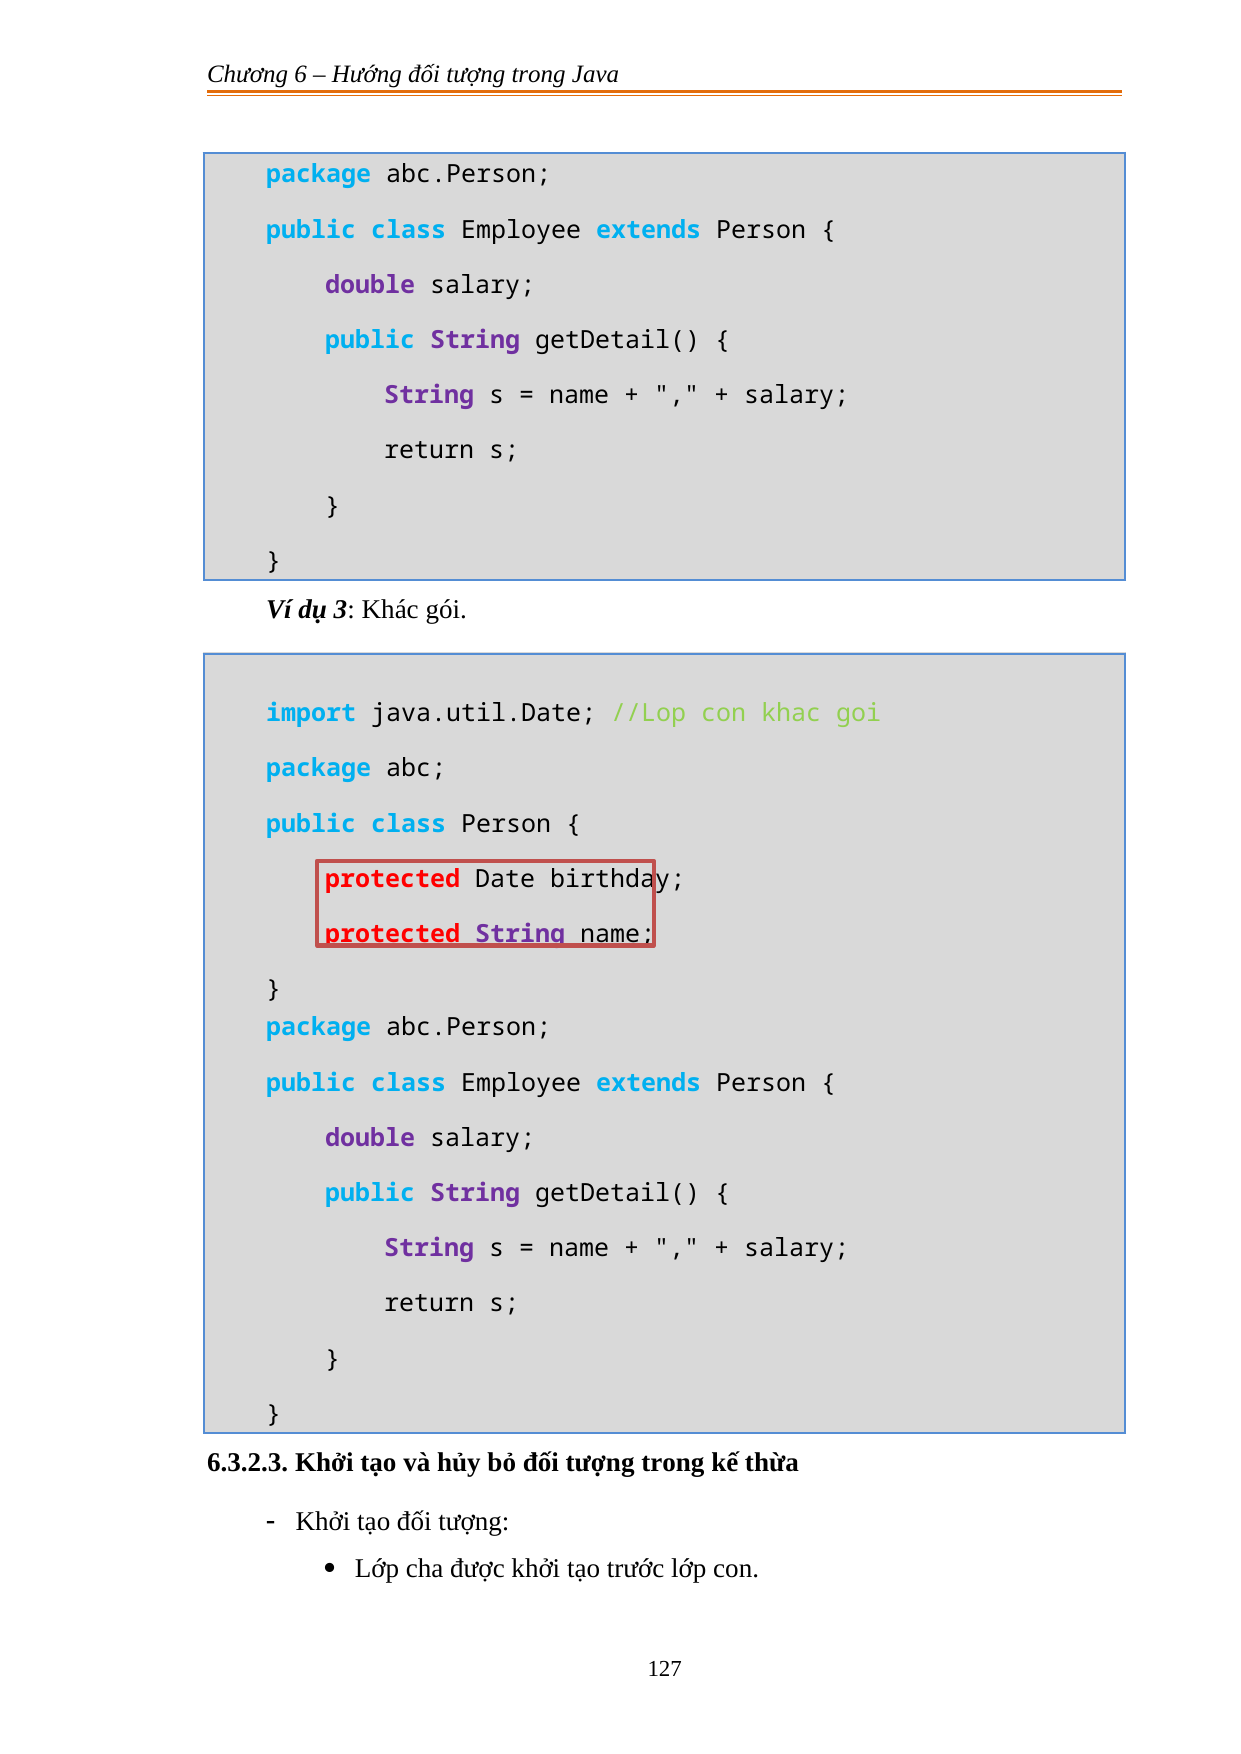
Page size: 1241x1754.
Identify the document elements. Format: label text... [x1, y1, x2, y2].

text return s; [205, 1281, 1124, 1319]
text } [205, 1336, 1124, 1374]
text public String getDetail() { [205, 1171, 1124, 1209]
text public class Person { [205, 801, 1124, 839]
text double salary; [205, 1115, 1124, 1153]
subtitle Khởi tạo và hủy bỏ đối tượng trong kế thừa [207, 1446, 1122, 1477]
list Khởi tạo đối tượng: [207, 1505, 1122, 1537]
text package abc.Person; [205, 154, 1124, 190]
text Ví dụ 3: Khác gói. [207, 593, 1122, 624]
text double salary; [205, 262, 1124, 301]
text String s = name + "," + salary; [205, 1226, 1124, 1264]
text String s = name + "," + salary; [205, 373, 1124, 411]
text return s; [205, 428, 1124, 466]
text public String getDetail() { [205, 317, 1124, 356]
text package abc; [205, 746, 1124, 784]
text public class Employee extends Person { [205, 207, 1124, 245]
text protected String name; [205, 911, 1124, 950]
text package abc.Person; [205, 1005, 1124, 1043]
text } [205, 967, 1124, 1005]
text import java.util.Date; //Lop con khac goi [205, 691, 1124, 729]
text } [205, 538, 1124, 579]
text public class Employee extends Person { [205, 1060, 1124, 1098]
text protected Date birthday; [205, 856, 1124, 894]
text } [205, 1391, 1124, 1432]
list Lớp cha được khởi tạo trước lớp con. [207, 1552, 1122, 1583]
text } [205, 483, 1124, 521]
